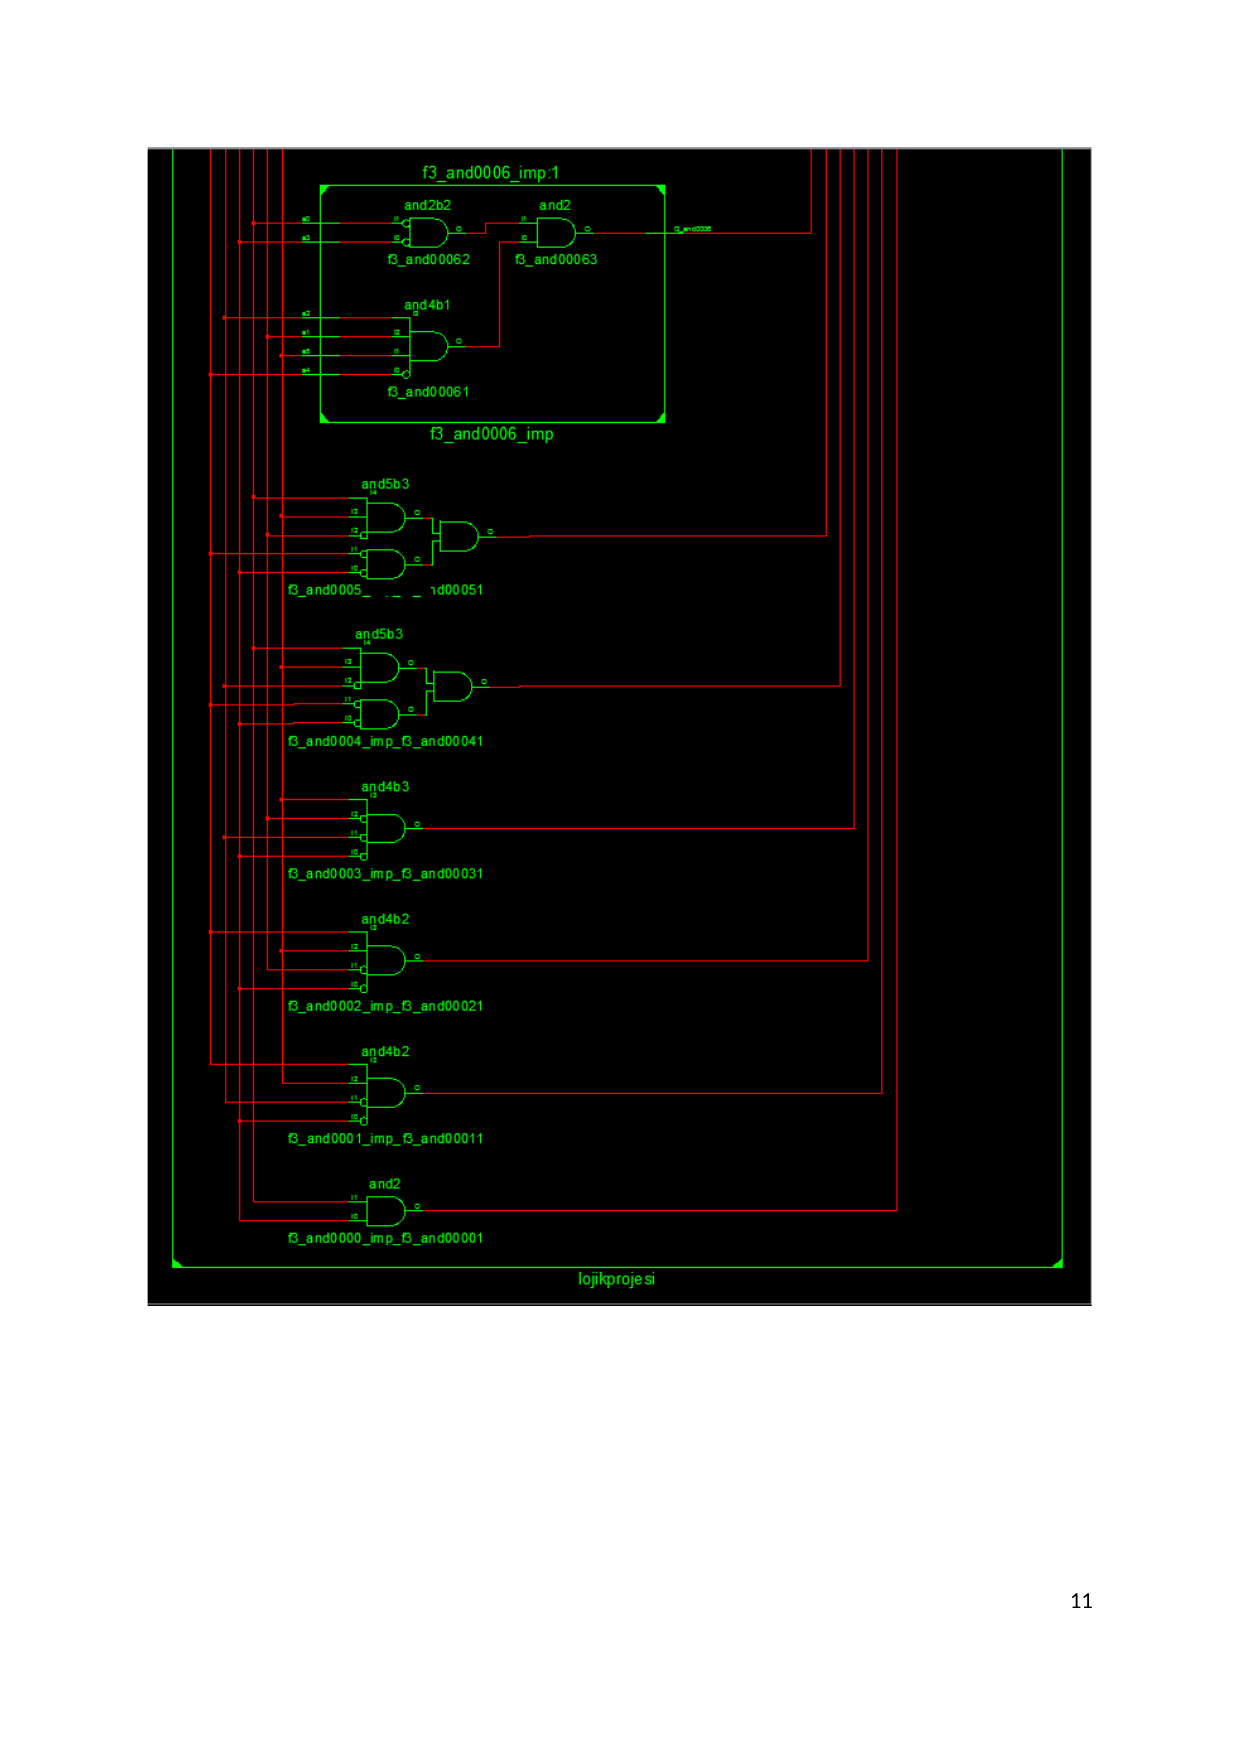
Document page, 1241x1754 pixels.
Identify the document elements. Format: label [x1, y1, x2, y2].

picture [147, 147, 1092, 1306]
